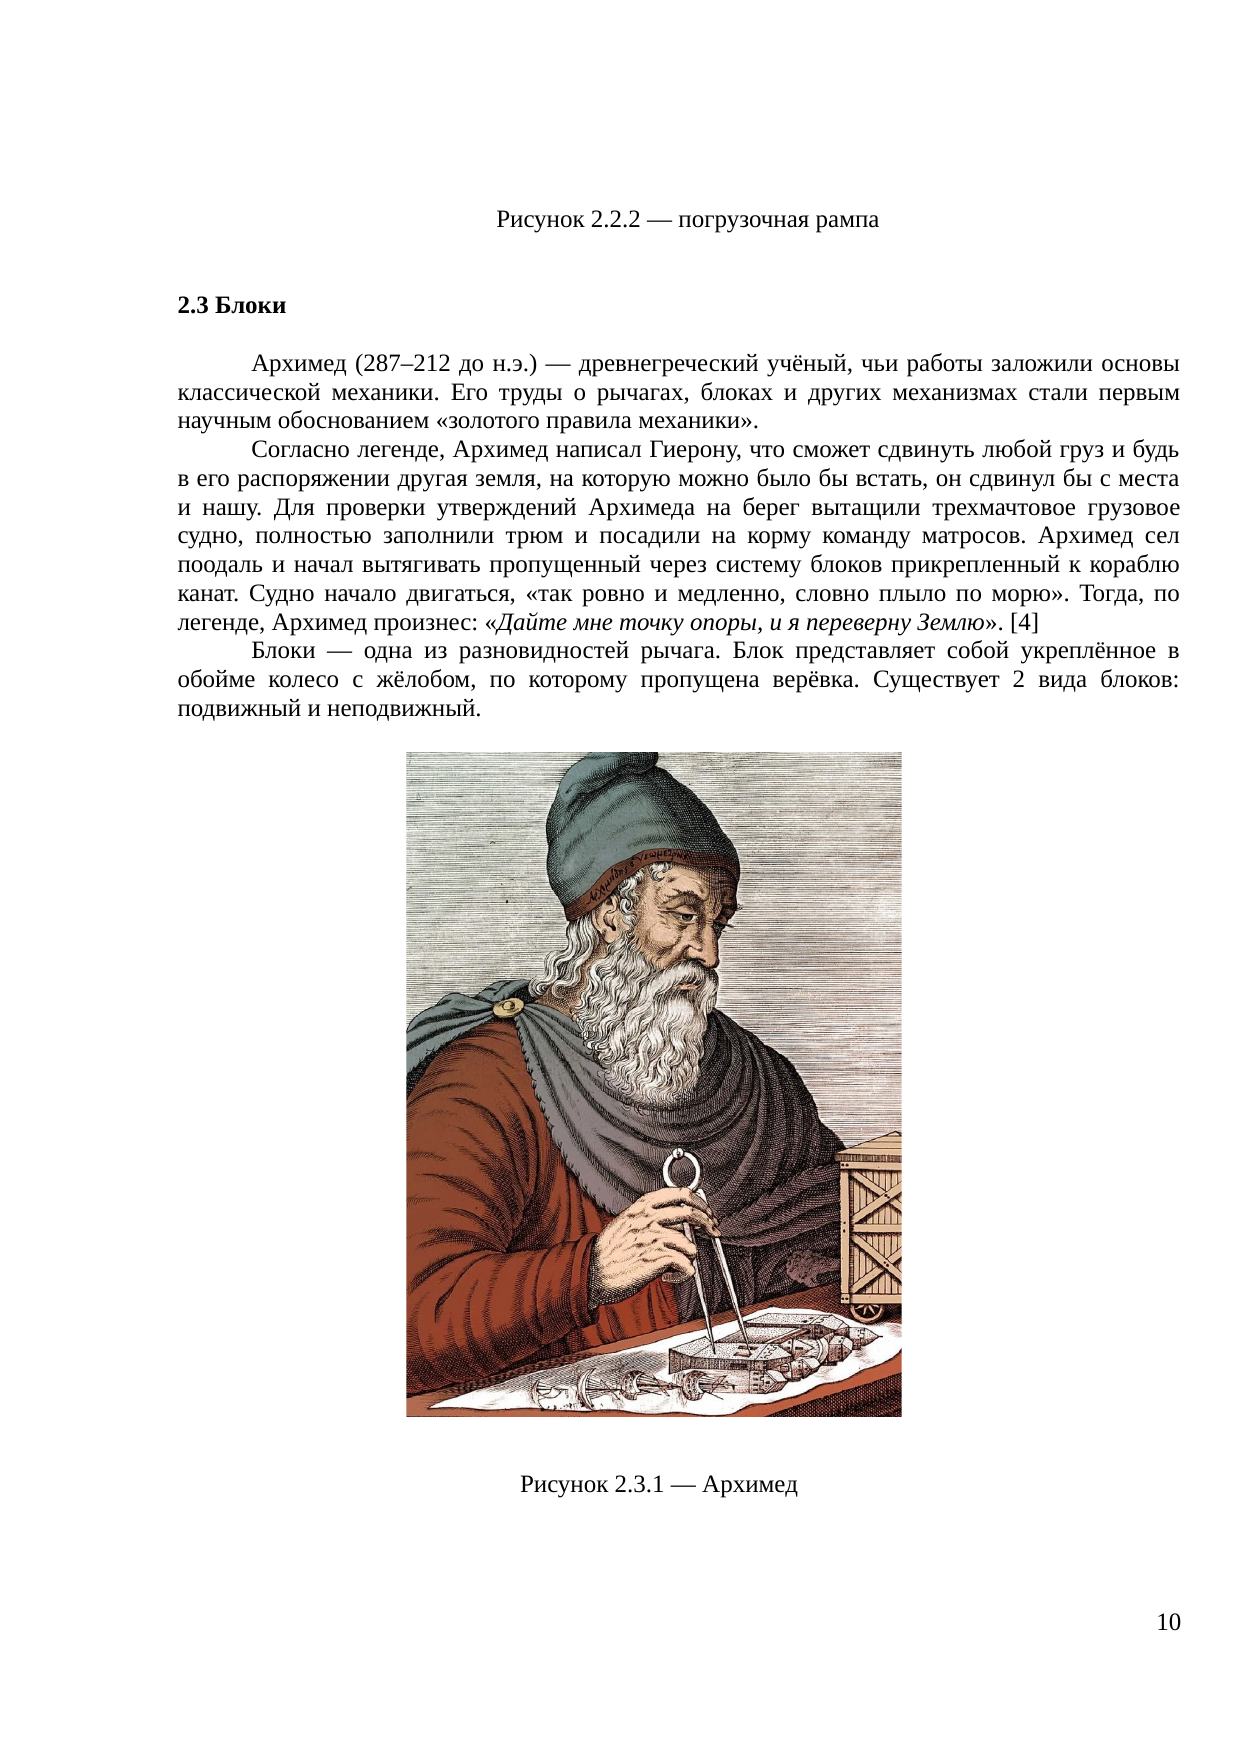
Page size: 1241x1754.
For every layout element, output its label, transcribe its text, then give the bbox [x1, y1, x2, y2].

text Рисунок 2.2.2 — погрузочная рампа [177, 204, 1181, 233]
text Архимед (287–212 до н.э.) — древнегреческий учёный, чьи работы заложили основы классической механики. Его труды о рычагах, блоках и других механизмах стали первым научным обоснованием «золотого правила механики». [177, 348, 1181, 434]
text 2.3 Блоки [177, 291, 1181, 319]
text Согласно легенде, Архимед написал Гиерону, что сможет сдвинуть любой груз и будь в его распоряжении другая земля, на которую можно было бы встать, он сдвинул бы с места и нашу. Для проверки утверждений Архимеда на берег вытащили трехмачтовое грузовое судно, полностью заполнили трюм и посадили на корму команду матросов. Архимед сел поодаль и начал вытягивать пропущенный через систему блоков прикрепленный к кораблю канат. Судно начало двигаться, «так ровно и медленно, словно плыло по морю». Тогда, по легенде, Архимед произнес: «Дайте мне точку опоры, и я переверну Землю». [4] [177, 434, 1181, 636]
picture [406, 752, 902, 1417]
text Рисунок 2.3.1 — Архимед [177, 1469, 1181, 1498]
text Блоки — одна из разновидностей рычага. Блок представляет собой укреплённое в обойме колесо с жёлобом, по которому пропущена верёвка. Существует 2 вида блоков: подвижный и неподвижный. [177, 636, 1181, 722]
